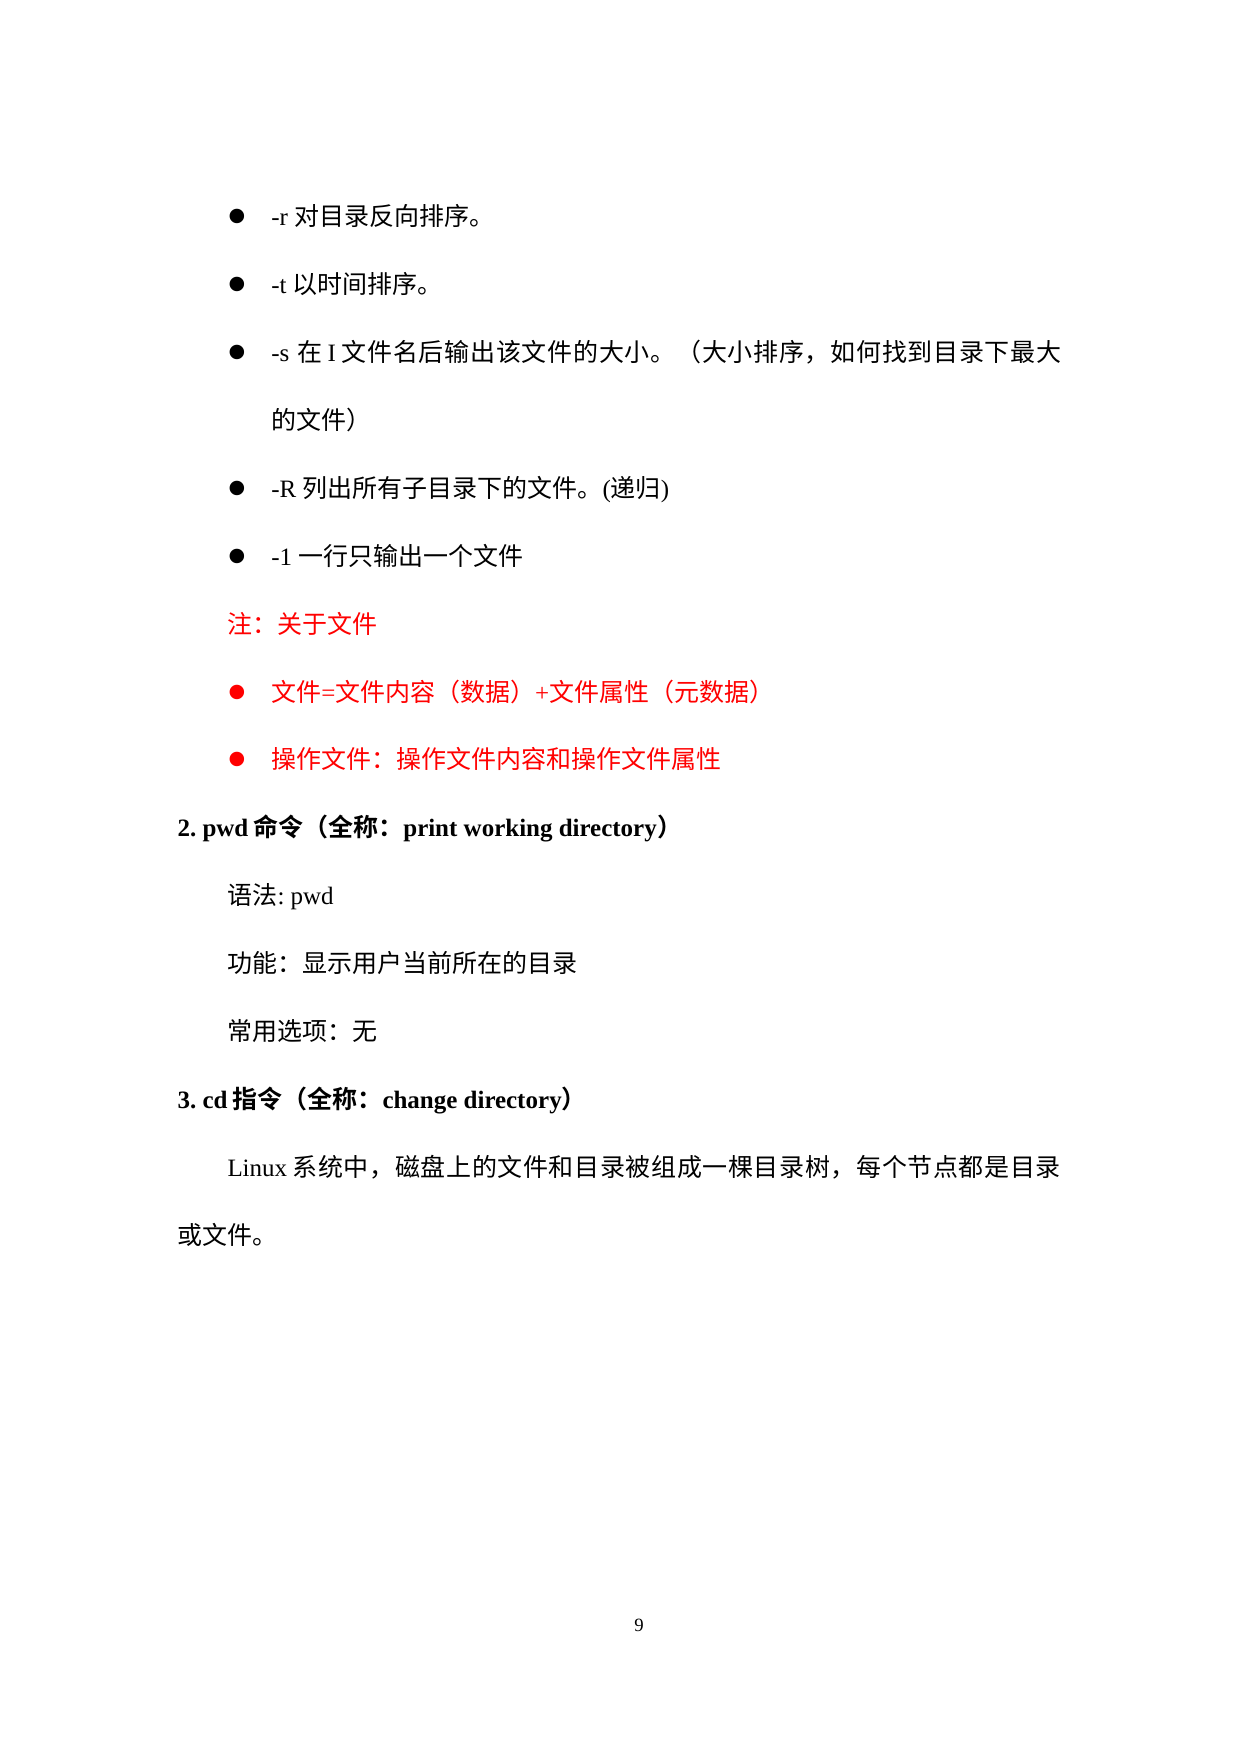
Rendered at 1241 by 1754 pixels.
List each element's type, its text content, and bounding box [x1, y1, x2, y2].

text 注：关于文件 [177, 588, 1063, 656]
text 功能：显示用户当前所在的目录 [177, 928, 1063, 996]
list -R 列出所有子目录下的文件。(递归) [227, 452, 1063, 520]
text pwd命令（全称：print working directory） [177, 792, 1063, 860]
text Linux系统中，磁盘上的文件和目录被组成一棵目录树，每个节点都是目录或文件。 [177, 1132, 1063, 1267]
text 常用选项：无 [177, 996, 1063, 1064]
text 语法: pwd [177, 860, 1063, 928]
list -1 一行只输出一个文件 [227, 520, 1063, 588]
text cd指令（全称：change directory） [177, 1064, 1063, 1132]
list -r 对目录反向排序。 [227, 181, 1063, 249]
list -t 以时间排序。 [227, 249, 1063, 317]
list -s 在I文件名后输出该文件的大小。（大小排序，如何找到目录下最大的文件） [227, 317, 1063, 452]
list 文件=文件内容（数据）+文件属性（元数据） [227, 656, 1063, 724]
list 操作文件：操作文件内容和操作文件属性 [227, 724, 1063, 792]
